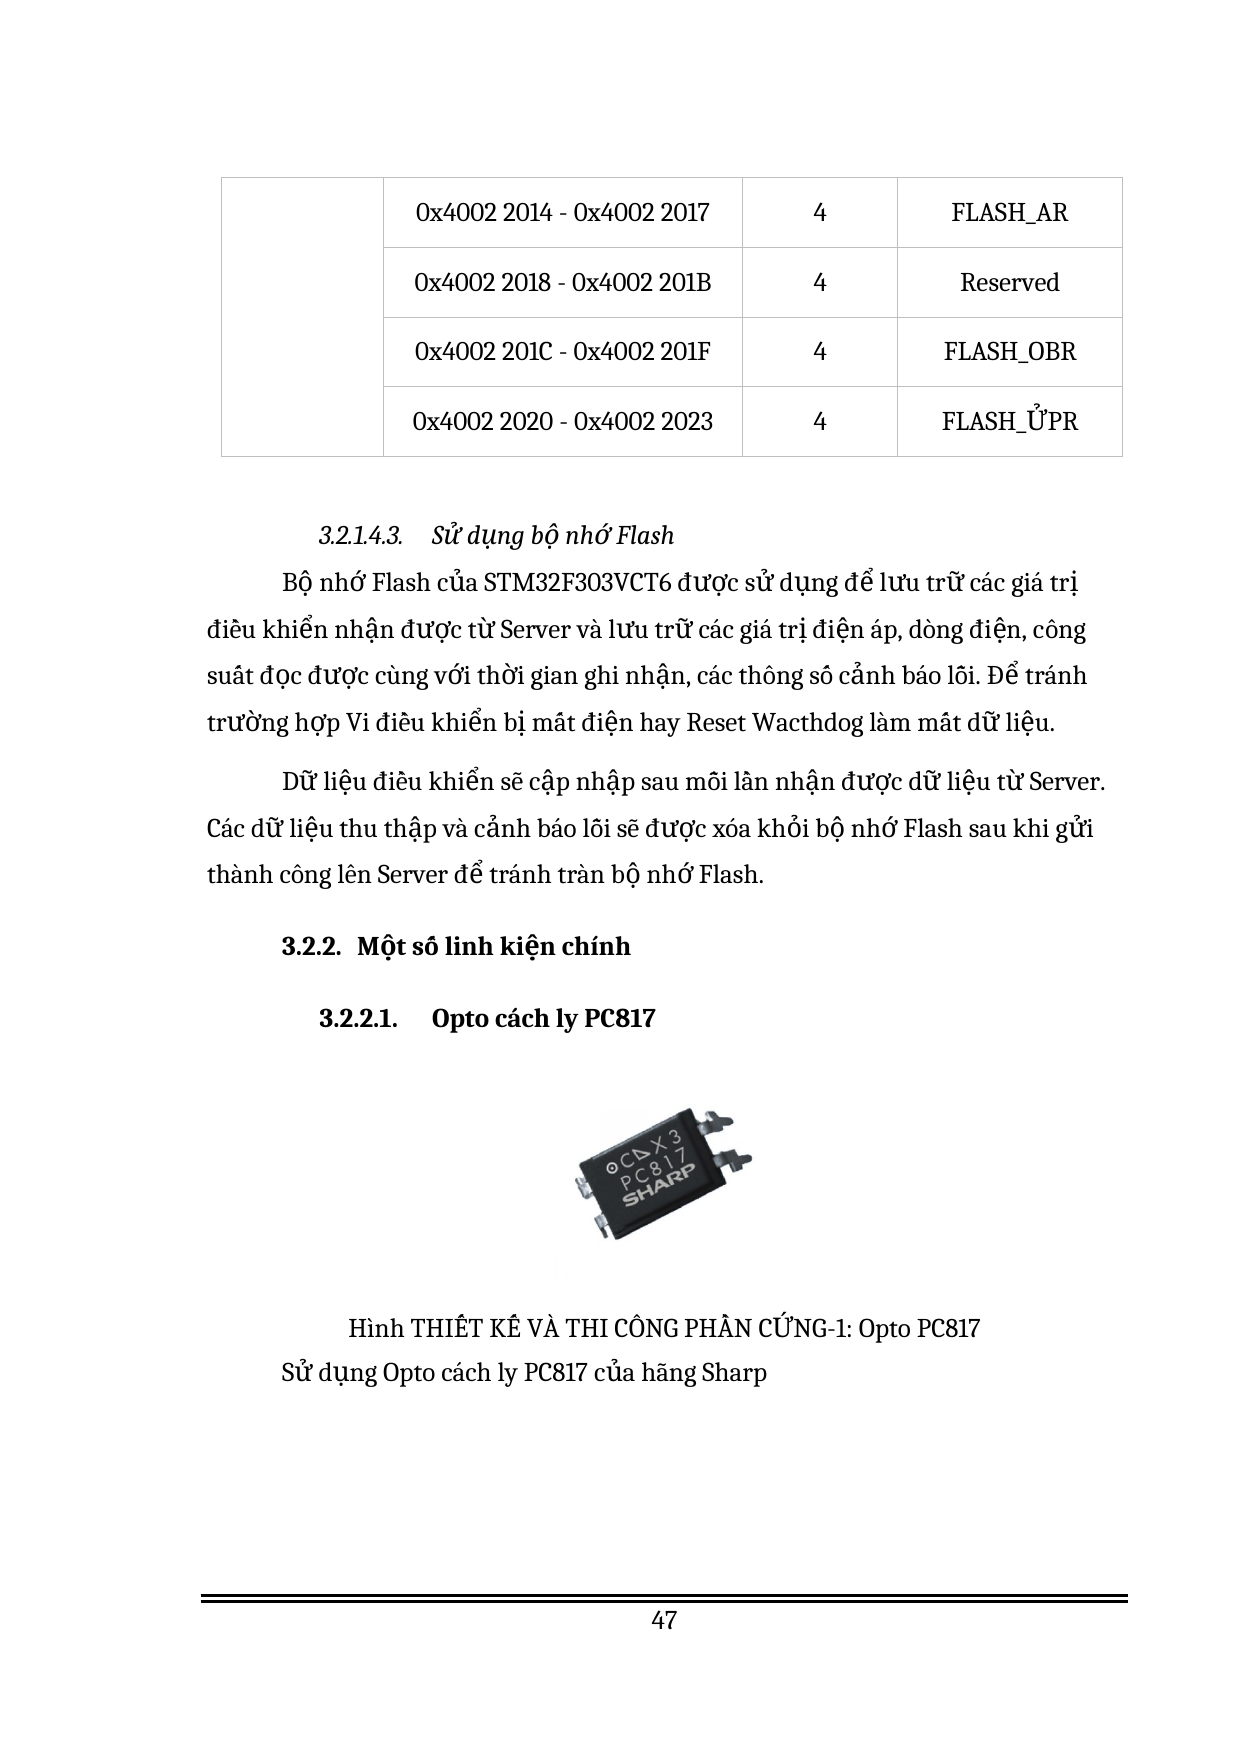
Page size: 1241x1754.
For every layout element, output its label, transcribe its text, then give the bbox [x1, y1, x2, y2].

table_cell FLASH_ỬPR [898, 387, 1122, 456]
table_cell 0x4002 2020 - 0x4002 2023 [384, 387, 742, 456]
table_cell 0x4002 2018 - 0x4002 201B [384, 248, 742, 317]
picture [552, 1062, 777, 1286]
table_cell 0x4002 201C - 0x4002 201F [384, 318, 742, 386]
table_cell 4 [743, 387, 897, 456]
subtitle Sử dụng bộ nhớ Flash [319, 520, 1122, 551]
table_cell FLASH_AR [898, 178, 1122, 247]
text Sử dụng Opto cách ly PC817 của hãng Sharp [207, 1357, 1122, 1388]
table_cell 4 [743, 248, 897, 317]
subtitle Một số linh kiện chính [282, 931, 1122, 962]
table_cell 4 [743, 318, 897, 386]
table_cell 4 [743, 178, 897, 247]
table_cell FLASH_OBR [898, 318, 1122, 386]
text Dữ liệu điều khiển sẽ cập nhập sau mỗi lần nhận được dữ liệu từ Server. Các dữ liệu thu thập và cảnh báo lỗi sẽ được xóa khỏi bộ nhớ Flash sau khi gửi thành công lên Server để tránh tràn bộ nhớ Flash. [207, 766, 1122, 891]
text Bộ nhớ Flash của STM32F303VCT6 được sử dụng để lưu trữ các giá trị điều khiển nhận được từ Server và lưu trữ các giá trị điện áp, dòng điện, công suất đọc được cùng với thời gian ghi nhận, các thông số cảnh báo lỗi. Để tránh trường hợp Vi điều khiển bị mất điện hay Reset Wacthdog làm mất dữ liệu. [207, 567, 1122, 738]
table_cell Reserved [898, 248, 1122, 317]
text Hình THIẾT KẾ VÀ THI CÔNG PHẦN CỨNG-19: Opto PC817 [207, 1313, 1122, 1344]
subtitle Opto cách ly PC817 [319, 1003, 1122, 1034]
table_cell 0x4002 2014 - 0x4002 2017 [384, 178, 742, 247]
